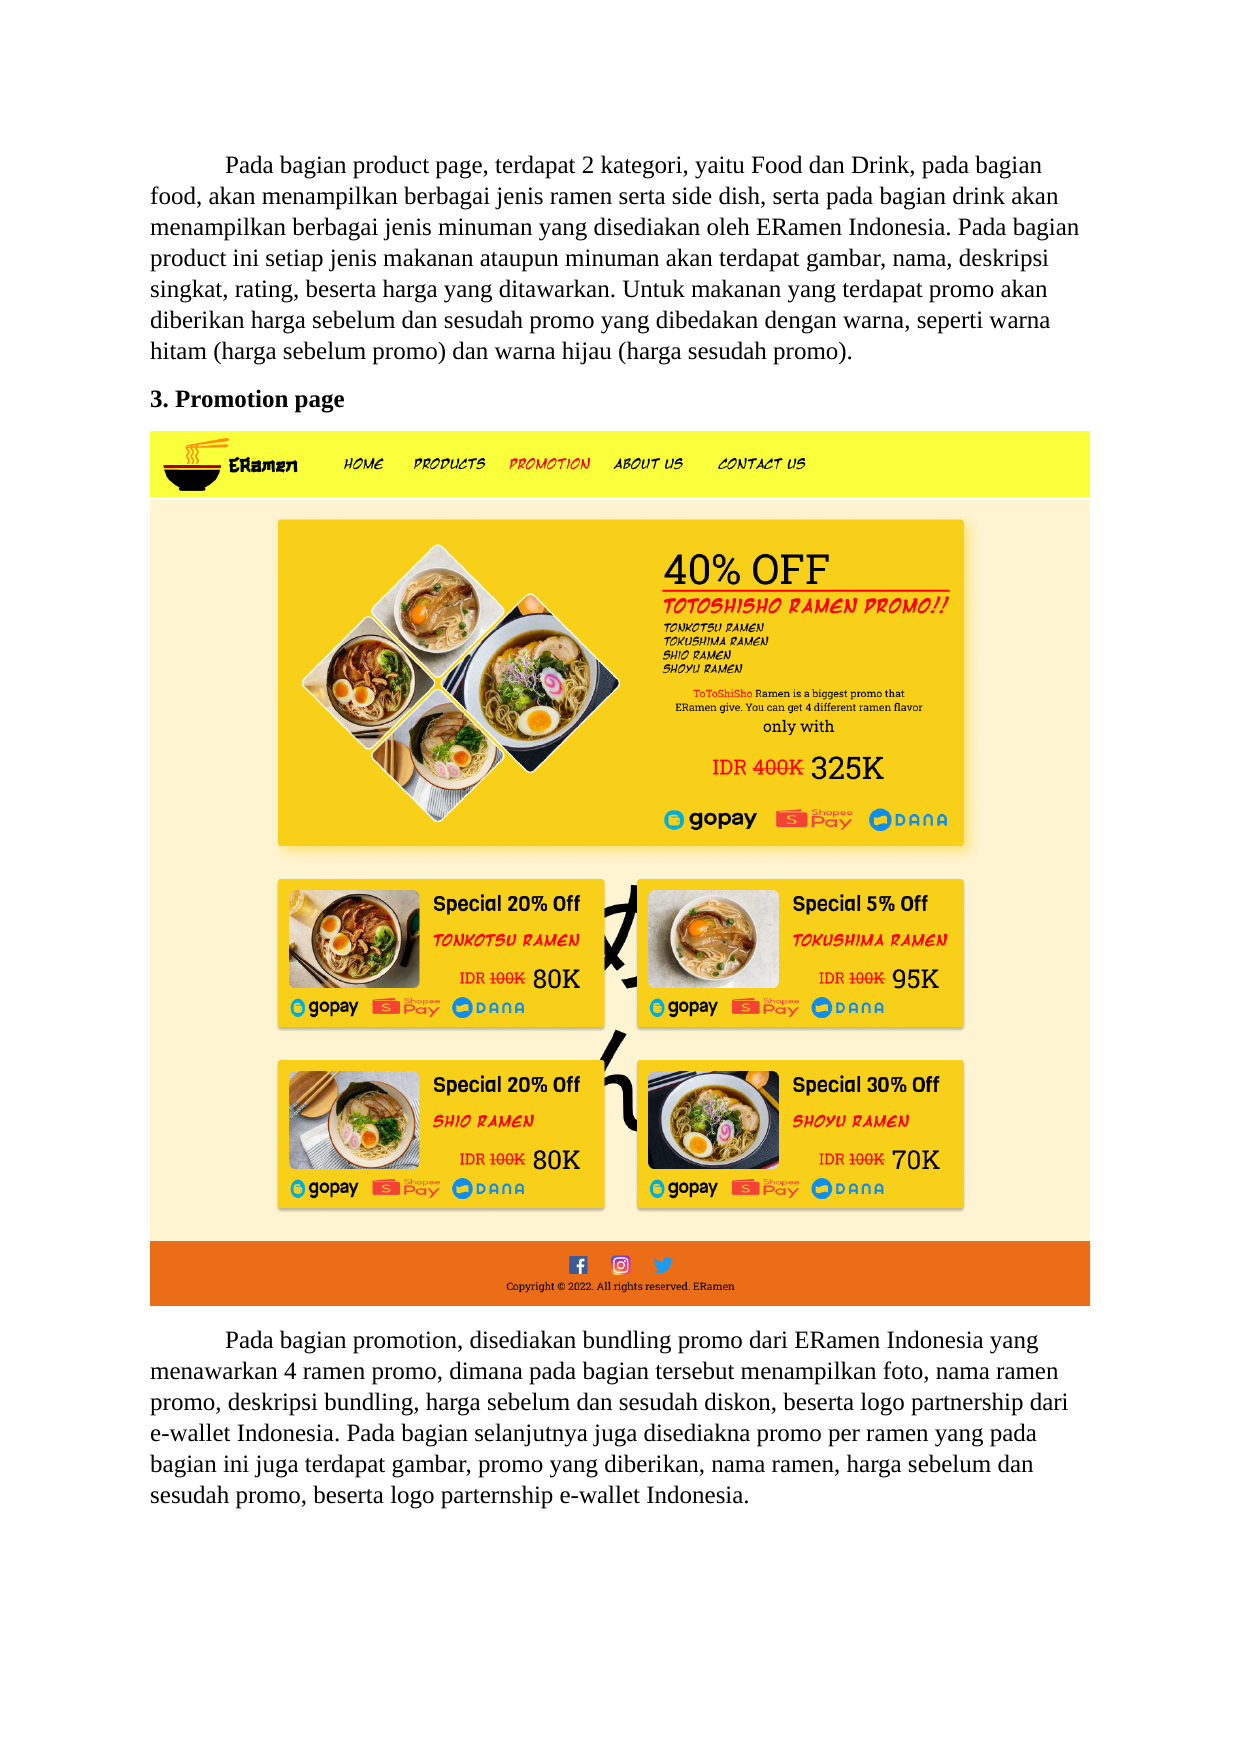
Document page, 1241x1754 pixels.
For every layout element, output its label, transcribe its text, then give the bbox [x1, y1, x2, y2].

text 3. Promotion page [150, 384, 1090, 413]
text Pada bagian promotion, disediakan bundling promo dari ERamen Indonesia yang menawarkan 4 ramen promo, dimana pada bagian tersebut menampilkan foto, nama ramen promo, deskripsi bundling, harga sebelum dan sesudah diskon, beserta logo partnership dari e-wallet Indonesia. Pada bagian selanjutnya juga disediakna promo per ramen yang pada bagian ini juga terdapat gambar, promo yang diberikan, nama ramen, harga sebelum dan sesudah promo, beserta logo parternship e-wallet Indonesia. [150, 1325, 1090, 1509]
picture [150, 431, 1091, 1306]
text Pada bagian product page, terdapat 2 kategori, yaitu Food dan Drink, pada bagian food, akan menampilkan berbagai jenis ramen serta side dish, serta pada bagian drink akan menampilkan berbagai jenis minuman yang disediakan oleh ERamen Indonesia. Pada bagian product ini setiap jenis makanan ataupun minuman akan terdapat gambar, nama, deskripsi singkat, rating, beserta harga yang ditawarkan. Untuk makanan yang terdapat promo akan diberikan harga sebelum dan sesudah promo yang dibedakan dengan warna, seperti warna hitam (harga sebelum promo) dan warna hijau (harga sesudah promo). [150, 150, 1090, 365]
